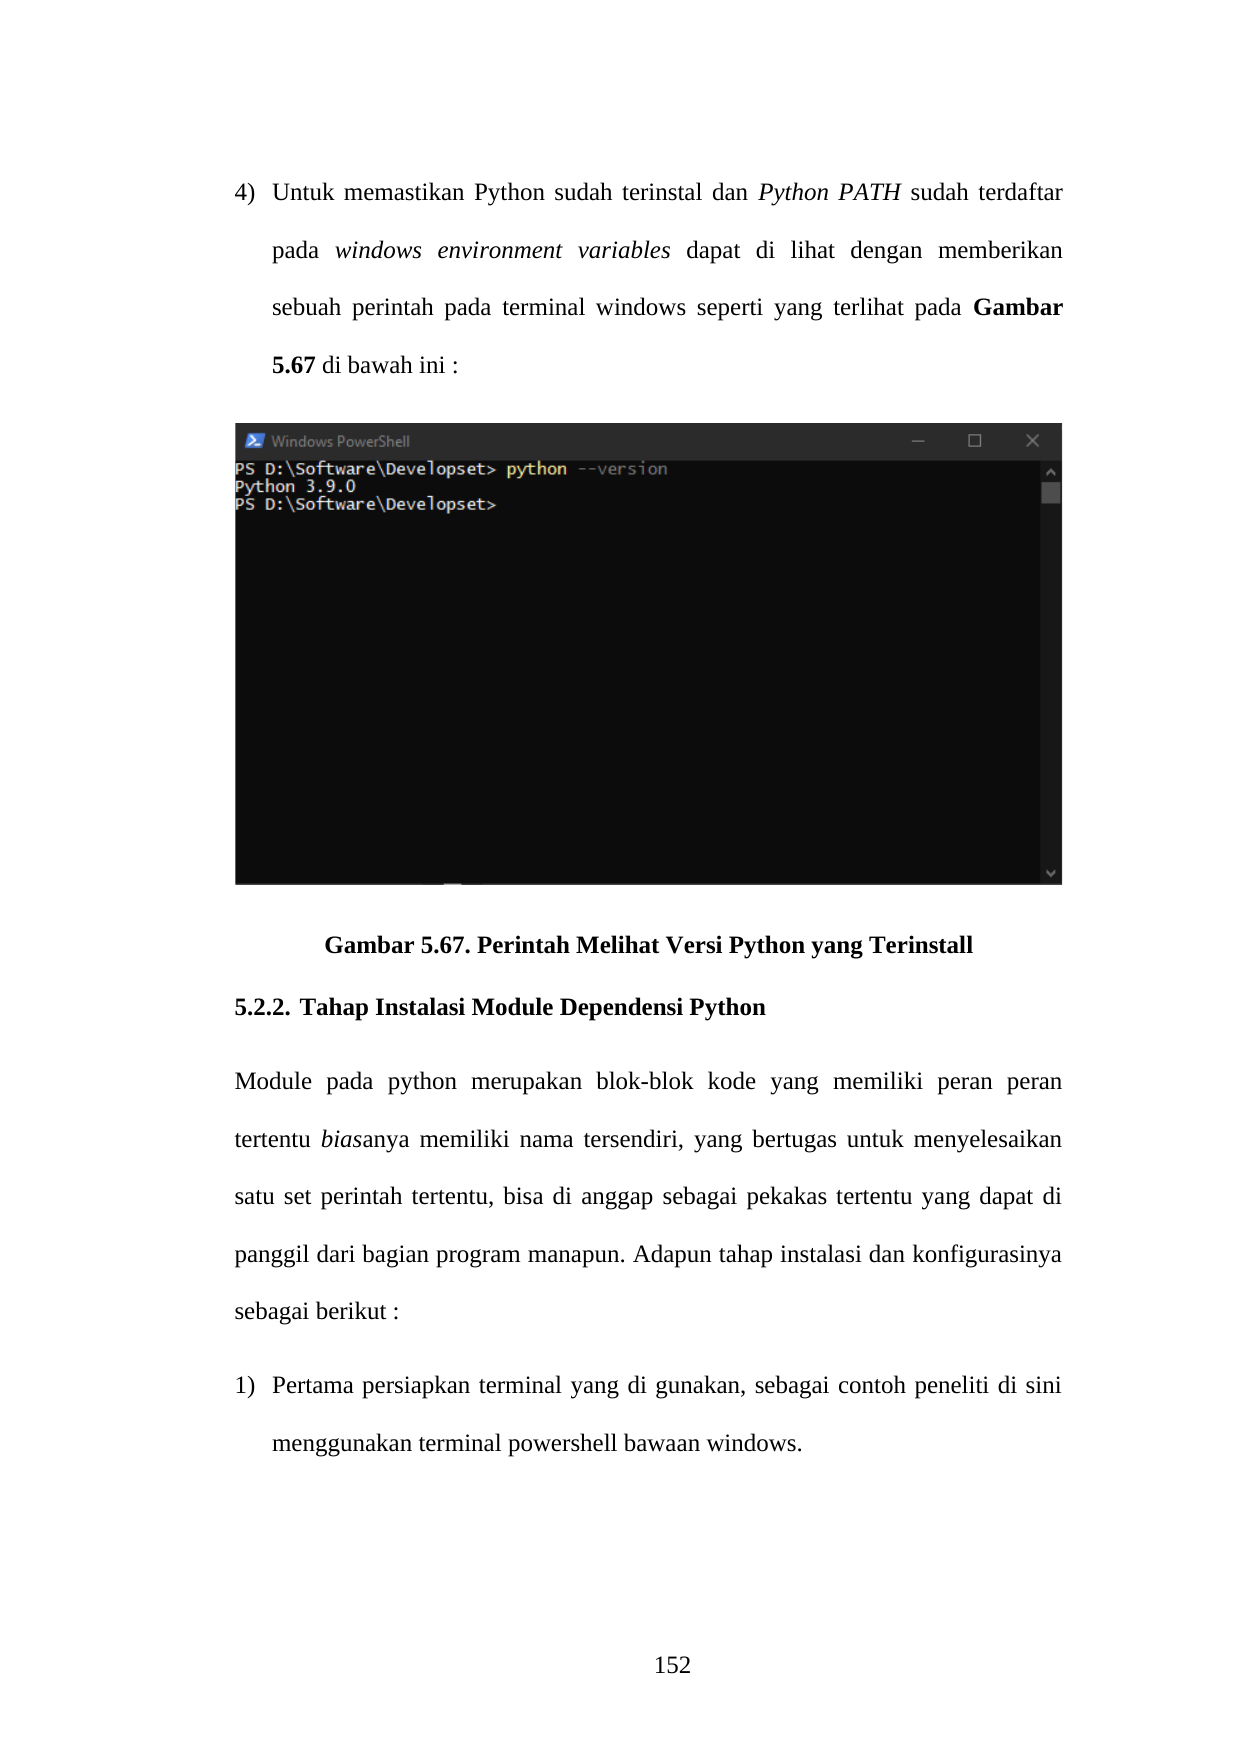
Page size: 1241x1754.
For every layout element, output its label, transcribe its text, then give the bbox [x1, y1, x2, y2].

text Module pada python merupakan blok-blok kode yang memiliki peran peran tertentu biasanya memiliki nama tersendiri, yang bertugas untuk menyelesaikan satu set perintah tertentu, bisa di anggap sebagai pekakas tertentu yang dapat di panggil dari bagian program manapun. Adapun tahap instalasi dan konfigurasinya sebagai berikut : [234, 1066, 1063, 1325]
picture [235, 423, 1063, 885]
list Pertama persiapkan terminal yang di gunakan, sebagai contoh peneliti di sini menggunakan terminal powershell bawaan windows. [234, 1370, 1063, 1457]
subtitle Tahap Instalasi Module Dependensi Python [234, 992, 1063, 1021]
